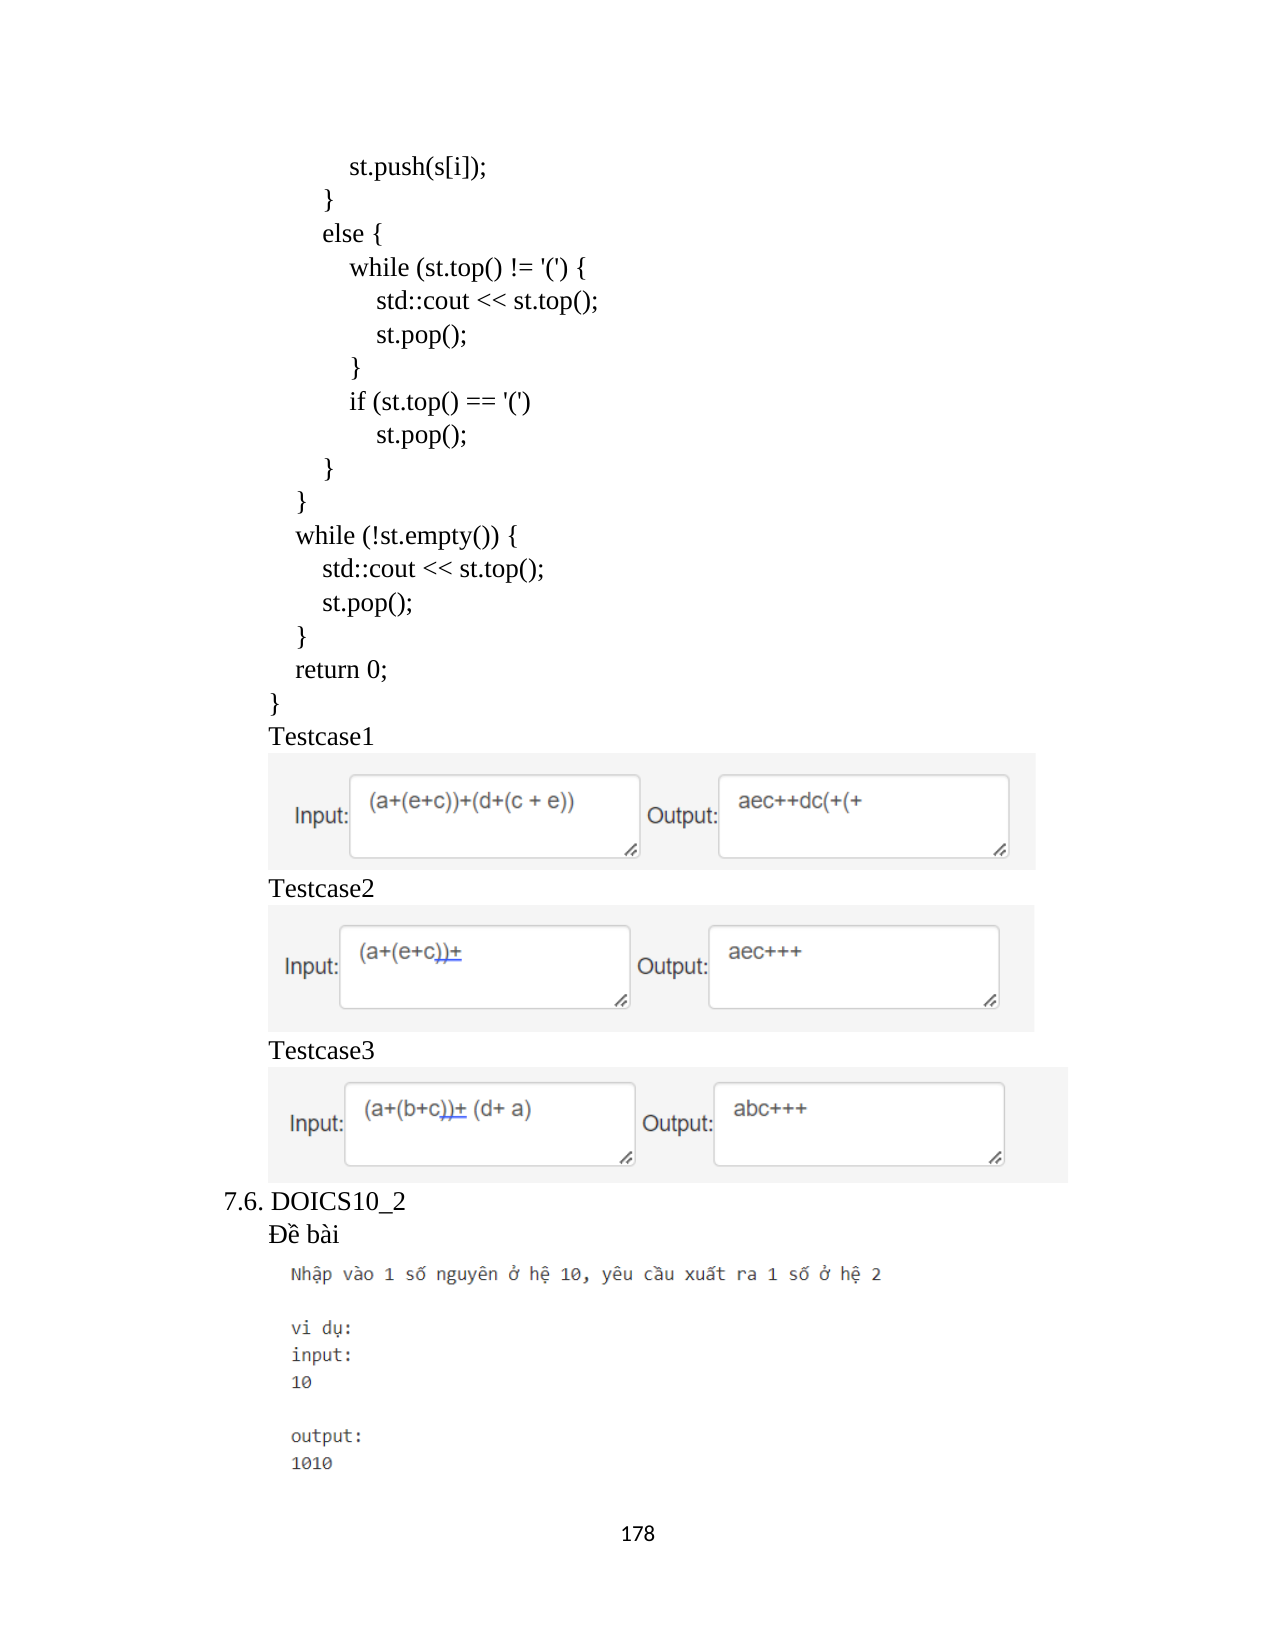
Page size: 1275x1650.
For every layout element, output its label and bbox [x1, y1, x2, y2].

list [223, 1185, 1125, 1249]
picture [268, 753, 1036, 870]
picture [268, 1252, 970, 1494]
picture [268, 1067, 1069, 1183]
picture [268, 905, 1035, 1032]
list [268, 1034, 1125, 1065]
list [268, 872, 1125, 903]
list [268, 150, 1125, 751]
